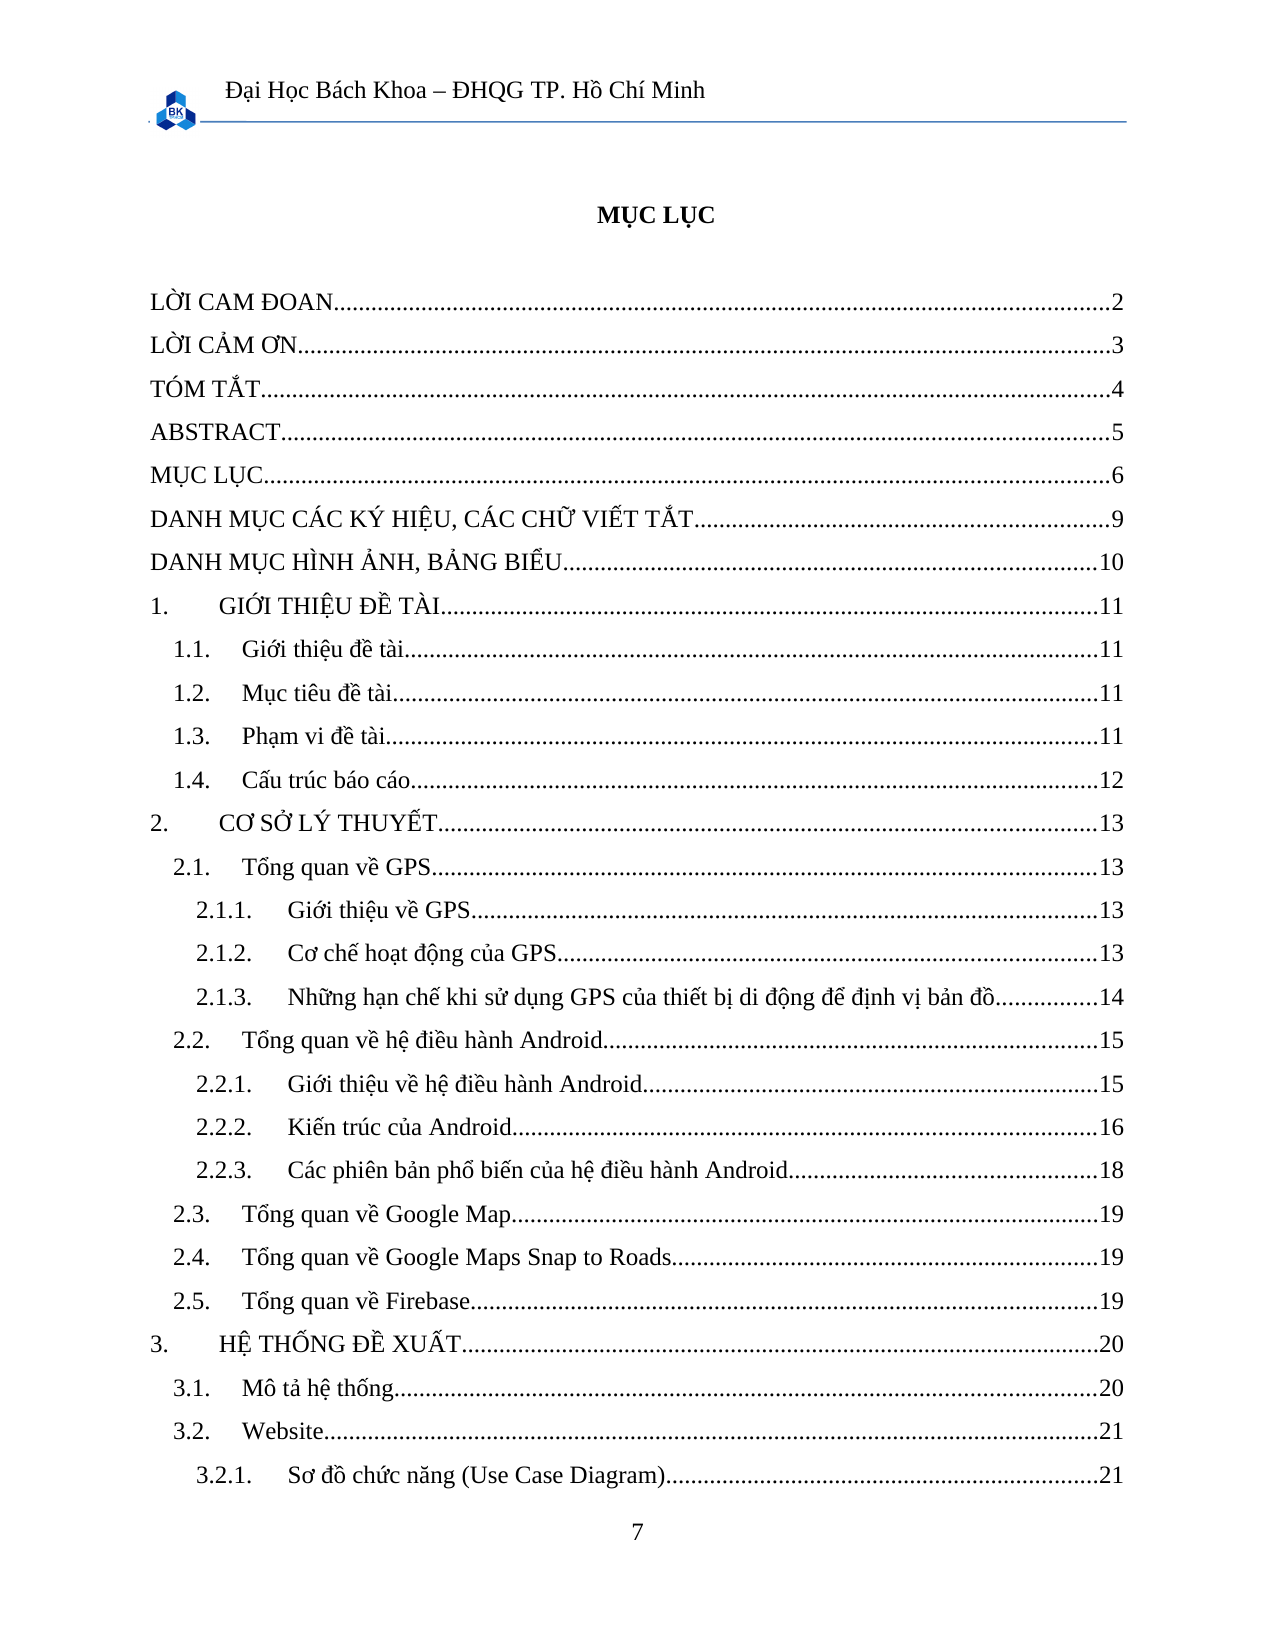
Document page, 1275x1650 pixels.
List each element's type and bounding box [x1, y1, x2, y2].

picture [150, 87, 200, 138]
